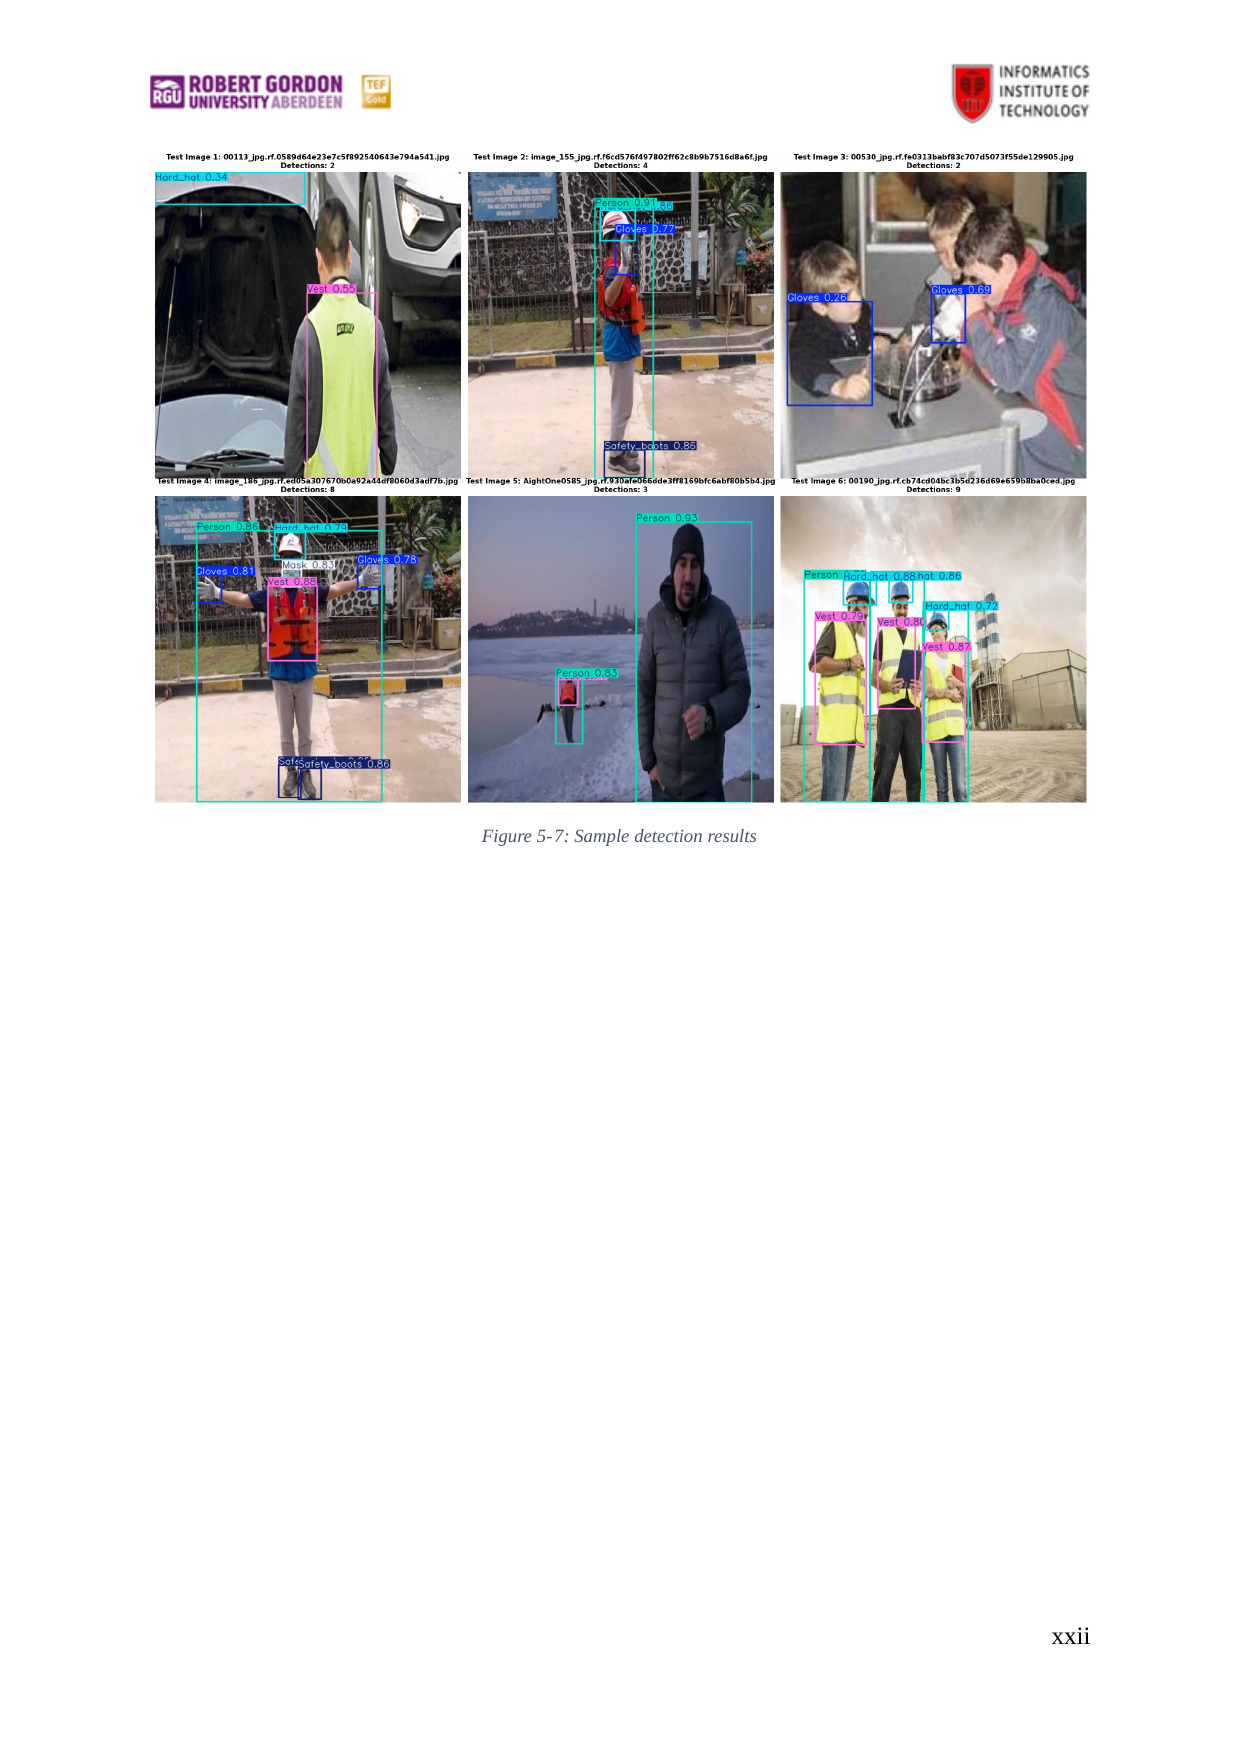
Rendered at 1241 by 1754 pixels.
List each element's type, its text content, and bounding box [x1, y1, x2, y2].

picture [150, 150, 1091, 807]
picture [150, 63, 1091, 128]
